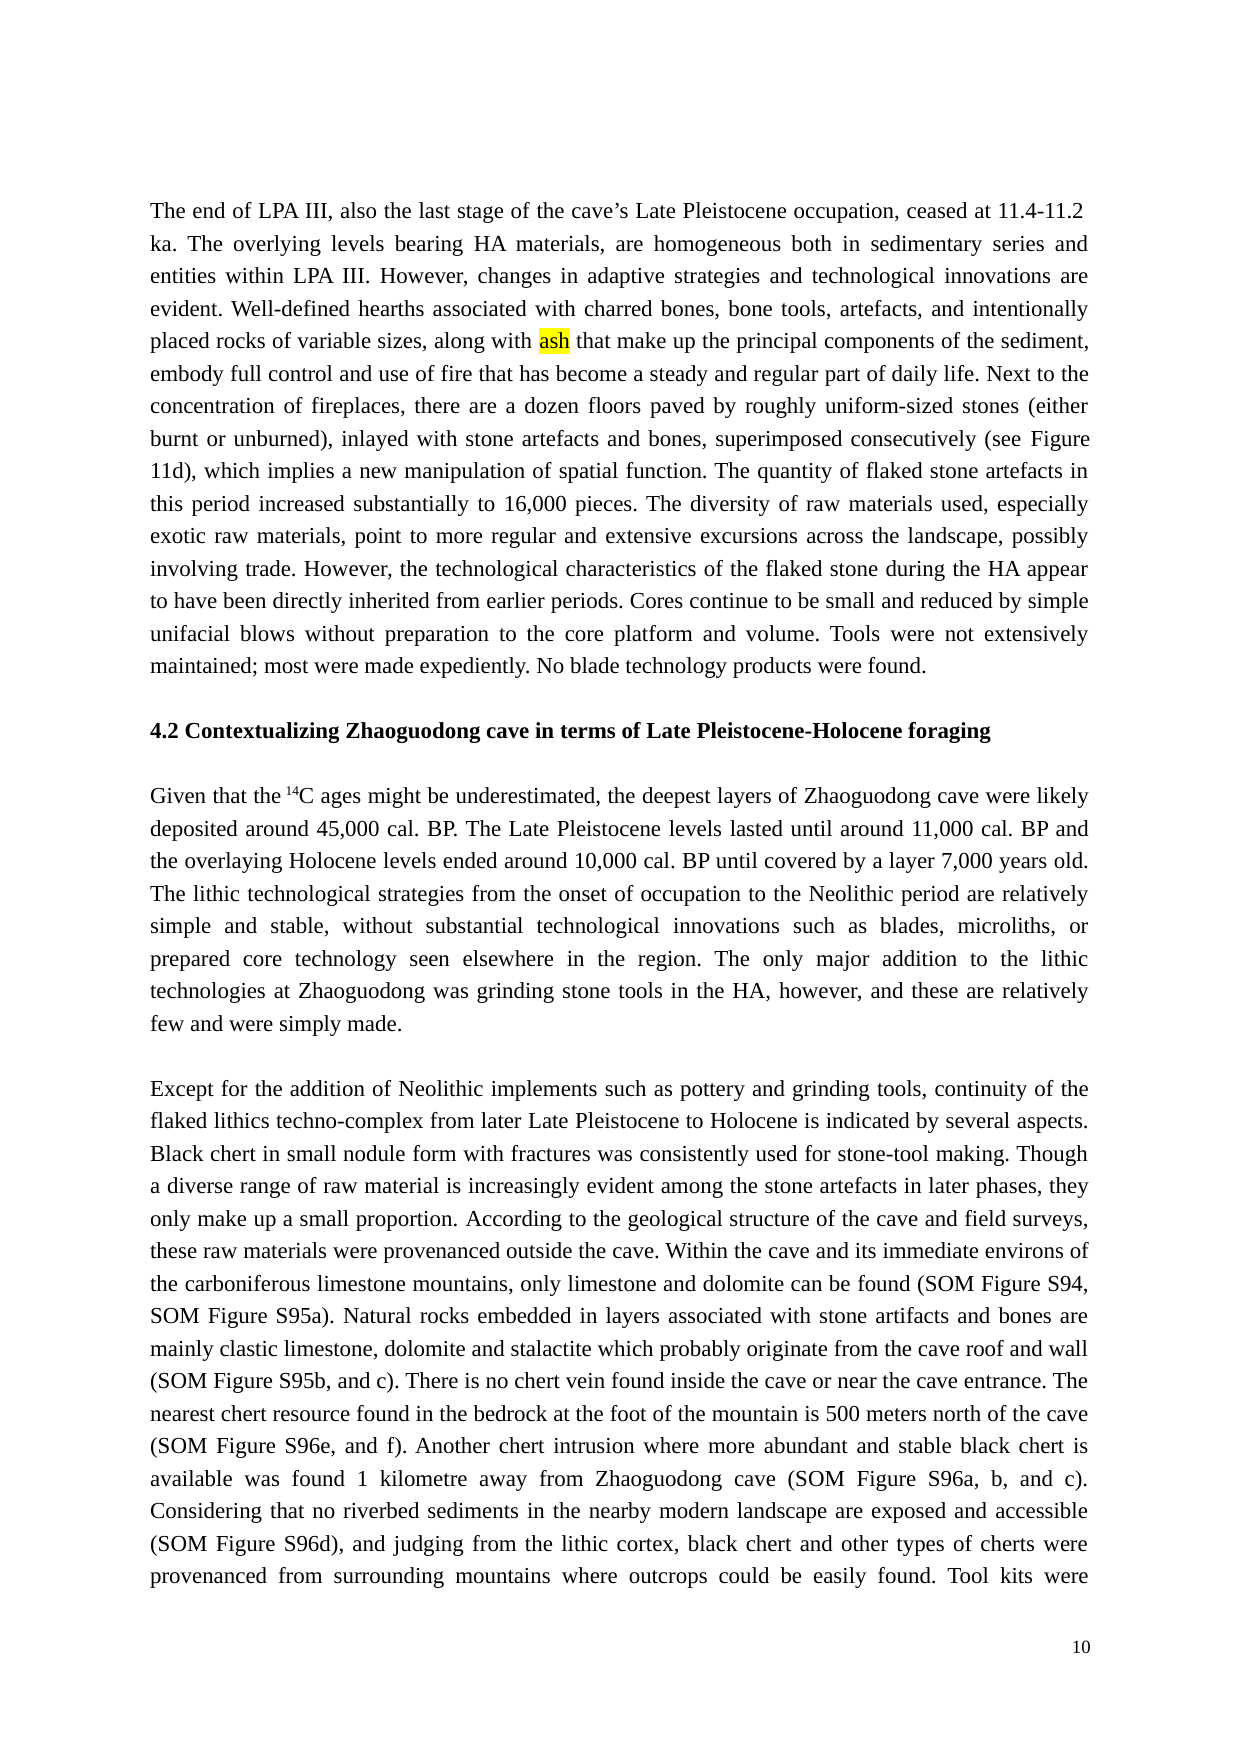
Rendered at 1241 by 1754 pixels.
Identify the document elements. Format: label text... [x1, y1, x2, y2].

text 4.2 Contextualizing Zhaoguodong cave in terms of Late Pleistocene-Holocene foraging [150, 714, 1090, 747]
text Given that the 14C ages might be underestimated, the deepest layers of Zhaoguodong cave were likely deposited around 45,000 cal. BP. The Late Pleistocene levels lasted until around 11,000 cal. BP and the overlaying Holocene levels ended around 10,000 cal. BP until covered by a layer 7,000 years old. The lithic technological strategies from the onset of occupation to the Neolithic period are relatively simple and stable, without substantial technological innovations such as blades, microliths, or prepared core technology seen elsewhere in the region. The only major addition to the lithic technologies at Zhaoguodong was grinding stone tools in the HA, however, and these are relatively few and were simply made. [150, 779, 1090, 1039]
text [150, 1072, 1090, 1592]
